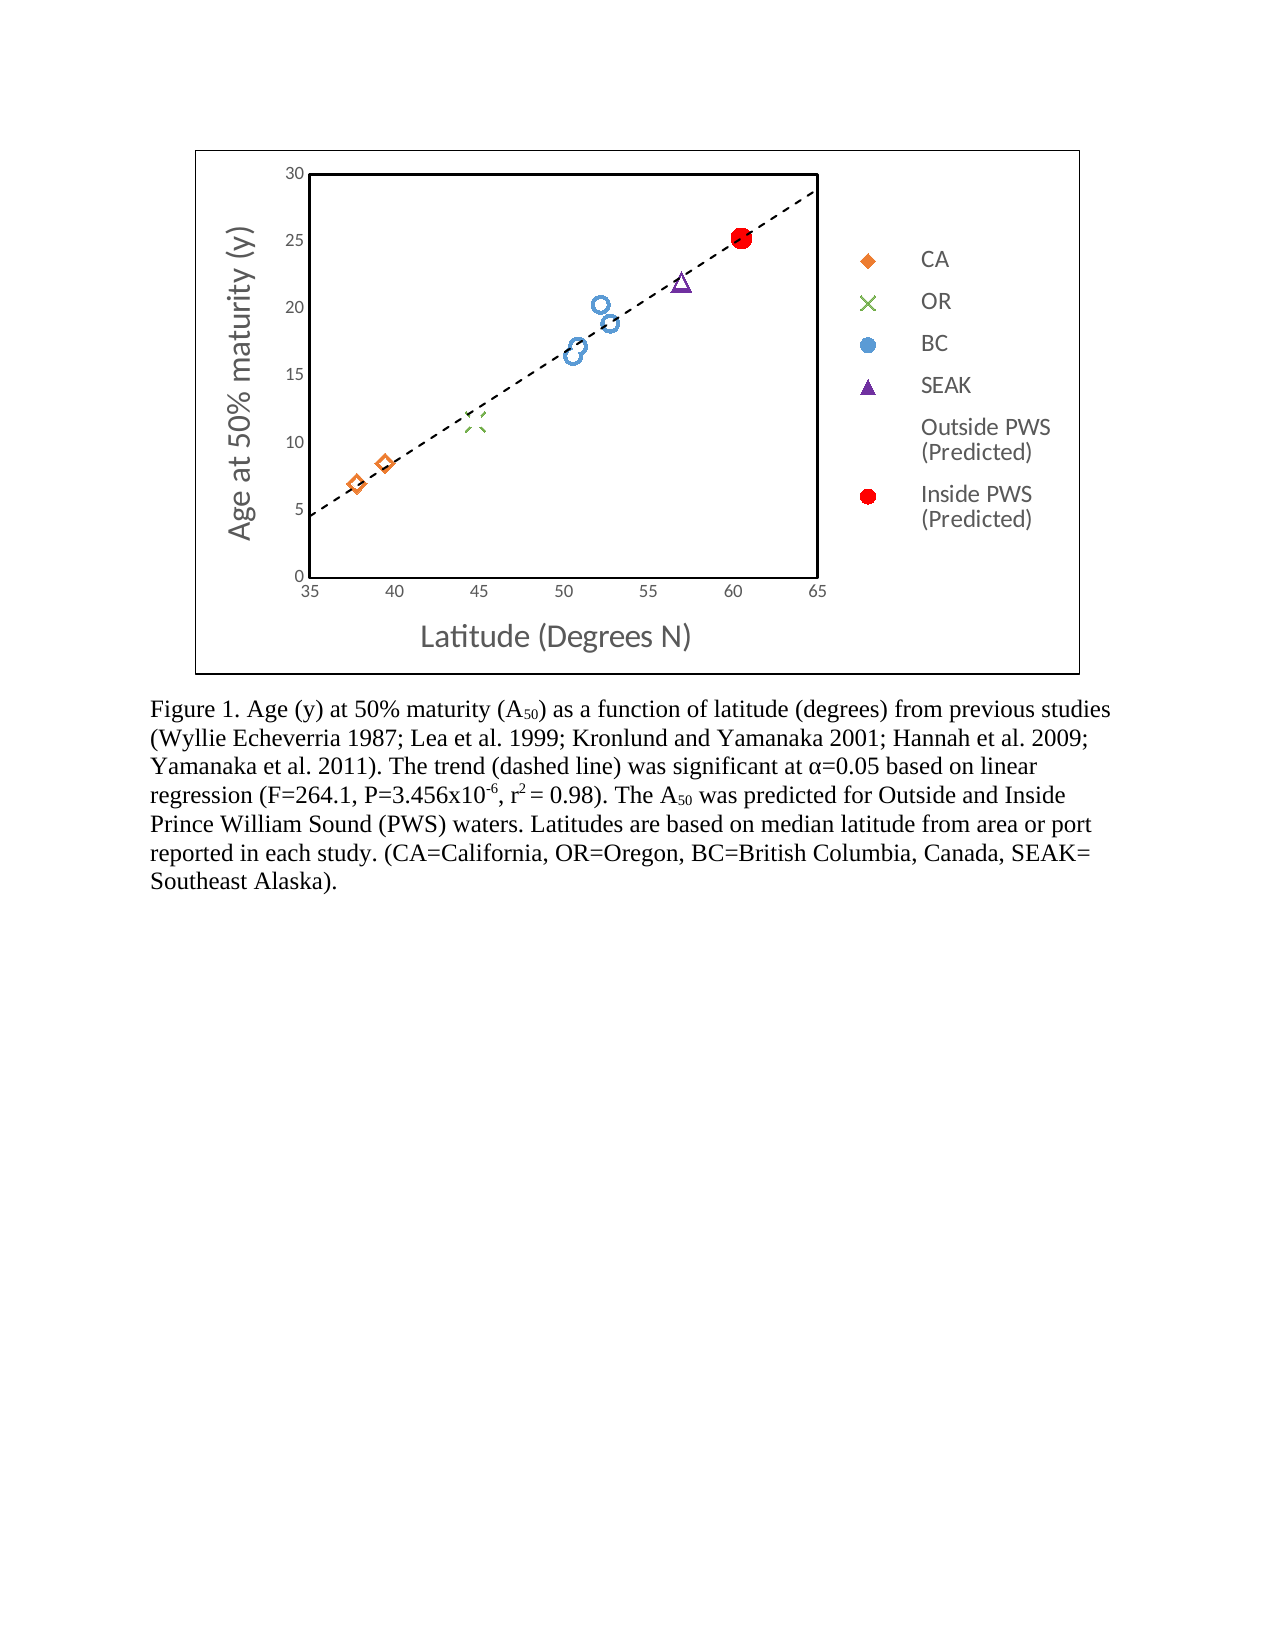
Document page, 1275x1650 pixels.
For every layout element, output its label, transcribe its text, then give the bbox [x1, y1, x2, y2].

text Figure 1. Age (y) at 50% maturity (A50) as a function of latitude (degrees) from previous studies (Wyllie Echeverria 1987; Lea et al. 1999; Kronlund and Yamanaka 2001; Hannah et al. 2009; Yamanaka et al. 2011). The trend (dashed line) was significant at α=0.05 based on linear regression (F=264.1, P=3.456x10-6, r2 = 0.98). The A50 was predicted for Outside and Inside Prince William Sound (PWS) waters. Latitudes are based on median latitude from area or port reported in each study. (CA=California, OR=Oregon, BC=British Columbia, Canada, SEAK= Southeast Alaska). [150, 694, 1125, 895]
